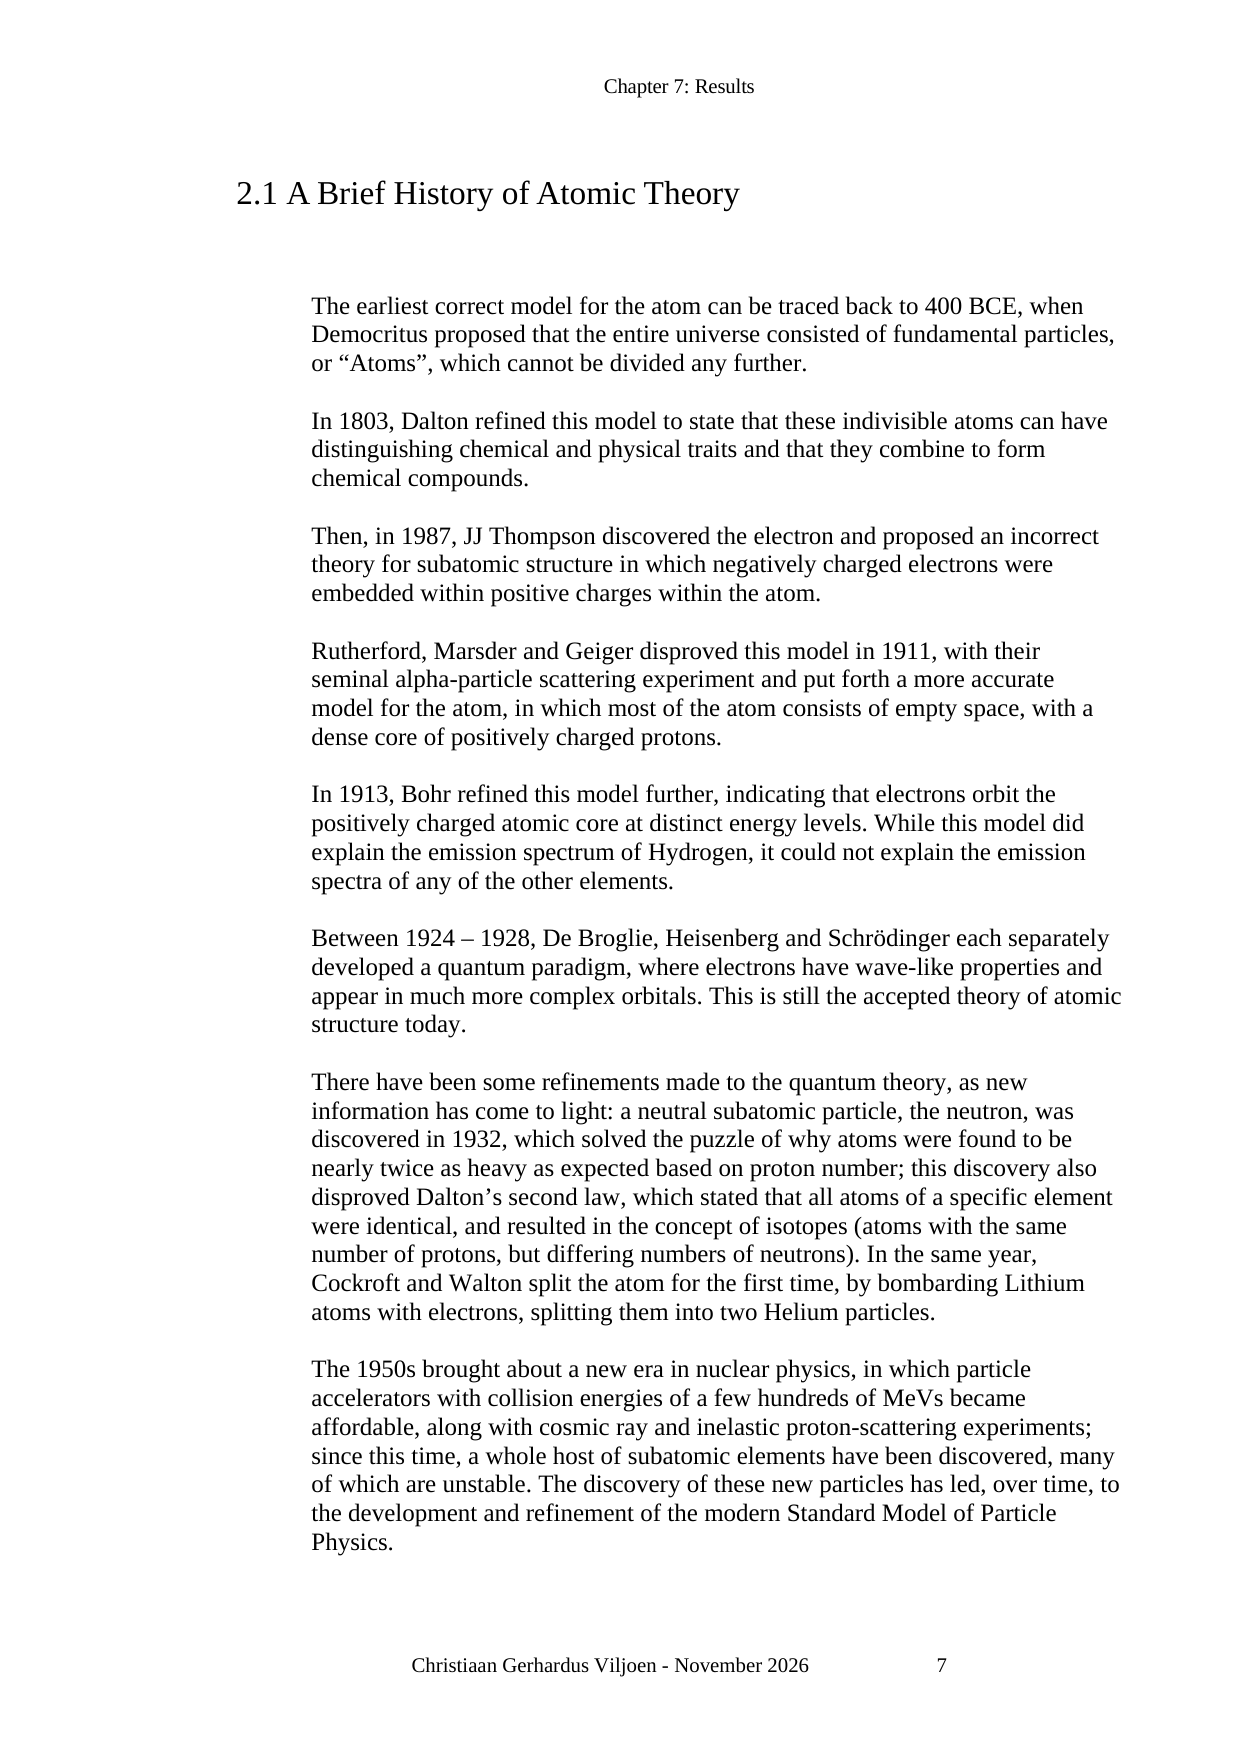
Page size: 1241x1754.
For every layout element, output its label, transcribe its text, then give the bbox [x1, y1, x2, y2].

text The 1950s brought about a new era in nuclear physics, in which particle accelerators with collision energies of a few hundreds of MeVs became affordable, along with cosmic ray and inelastic proton-scattering experiments; since this time, a whole host of subatomic elements have been discovered, many of which are unstable. The discovery of these new particles has led, over time, to the development and refinement of the modern Standard Model of Particle Physics. [311, 1354, 1122, 1556]
text The earliest correct model for the atom can be traced back to 400 BCE, when Democritus proposed that the entire universe consisted of fundamental particles, or “Atoms”, which cannot be divided any further. [311, 291, 1122, 377]
text There have been some refinements made to the quantum theory, as new information has come to light: a neutral subatomic particle, the neutron, was discovered in 1932, which solved the puzzle of why atoms were found to be nearly twice as heavy as expected based on proton number; this discovery also disproved Dalton’s second law, which stated that all atoms of a specific element were identical, and resulted in the concept of isotopes (atoms with the same number of protons, but differing numbers of neutrons). In the same year, Cockroft and Walton split the atom for the first time, by bombarding Lithium atoms with electrons, splitting them into two Helium particles. [311, 1067, 1122, 1326]
text Between 1924 – 1928, De Broglie, Heisenberg and Schrödinger each separately developed a quantum paradigm, where electrons have wave-like properties and appear in much more complex orbitals. This is still the accepted theory of atomic structure today. [311, 923, 1122, 1038]
text Rutherford, Marsder and Geiger disproved this model in 1911, with their seminal alpha-particle scattering experiment and put forth a more accurate model for the atom, in which most of the atom consists of empty space, with a dense core of positively charged protons. [311, 636, 1122, 751]
text In 1913, Bohr refined this model further, indicating that electrons orbit the positively charged atomic core at distinct energy levels. While this model did explain the emission spectrum of Hydrogen, it could not explain the emission spectra of any of the other elements. [311, 779, 1122, 894]
subtitle A Brief History of Atomic Theory [236, 173, 1122, 211]
text Then, in 1987, JJ Thompson discovered the electron and proposed an incorrect theory for subatomic structure in which negatively charged electrons were embedded within positive charges within the atom. [311, 521, 1122, 607]
text In 1803, Dalton refined this model to state that these indivisible atoms can have distinguishing chemical and physical traits and that they combine to form chemical compounds. [311, 406, 1122, 492]
